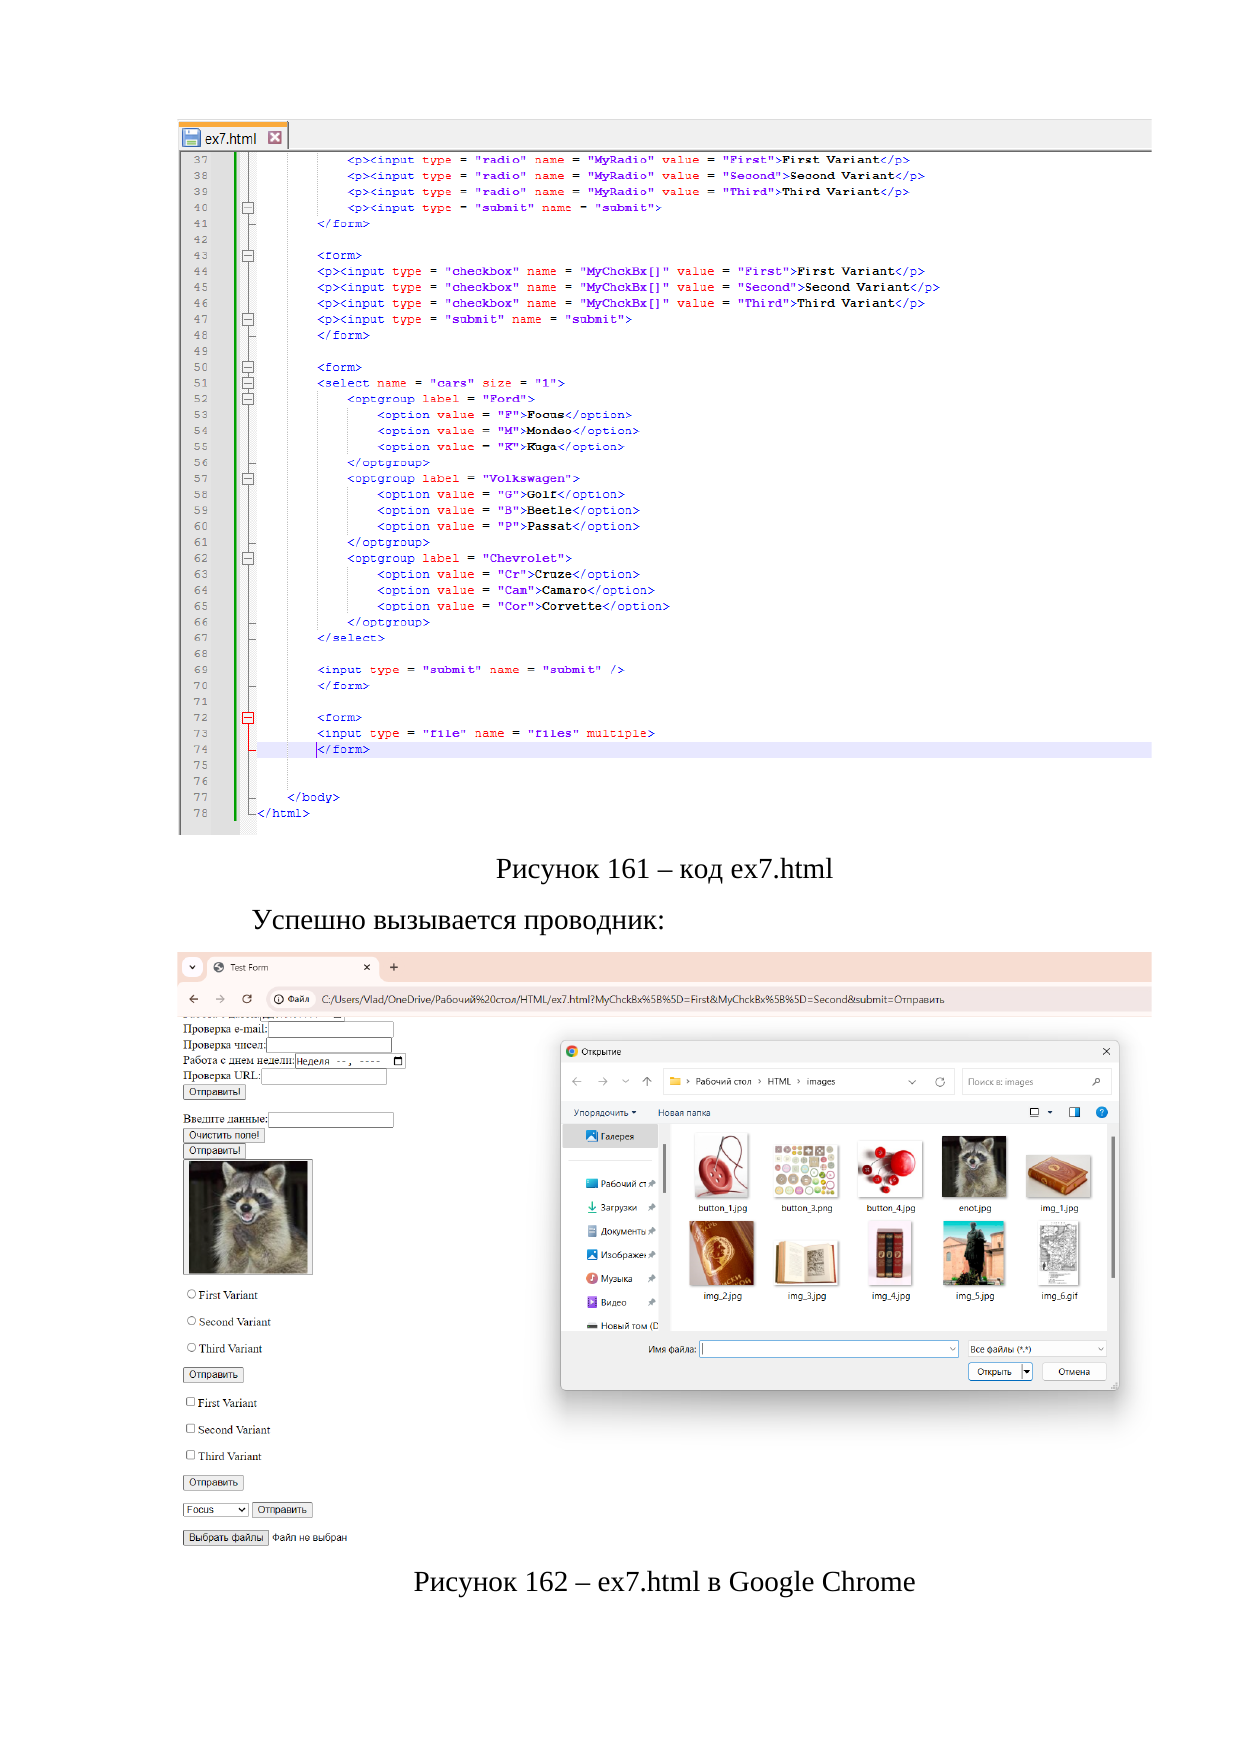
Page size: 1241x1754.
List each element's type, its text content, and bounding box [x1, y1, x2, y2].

text Рисунок 161 – код ex7.html [177, 852, 1152, 885]
text Рисунок 162 – ex7.html в Google Chrome [177, 1564, 1152, 1597]
picture [177, 952, 1152, 1547]
text Успешно вызывается проводник: [177, 902, 1152, 936]
picture [177, 118, 1152, 835]
